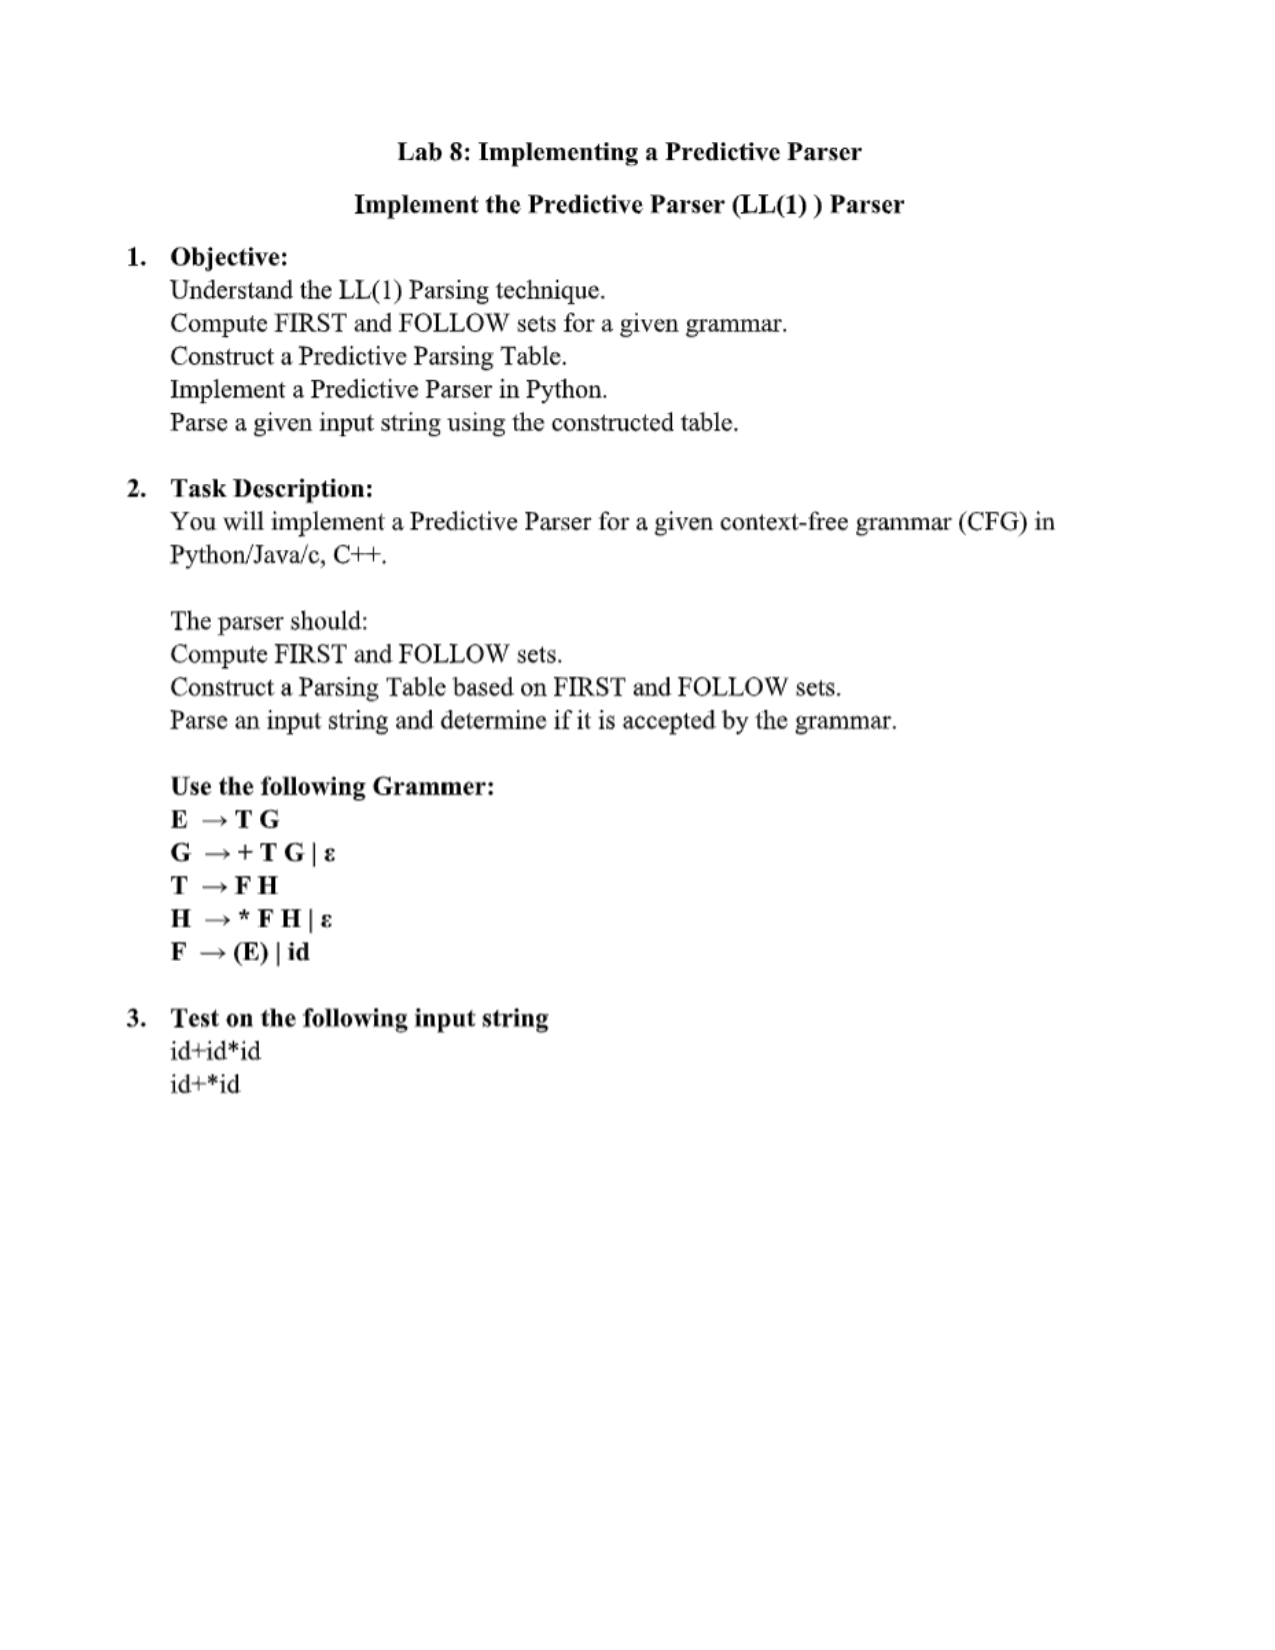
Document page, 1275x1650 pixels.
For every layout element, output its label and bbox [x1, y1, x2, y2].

picture [75, 109, 1200, 1167]
